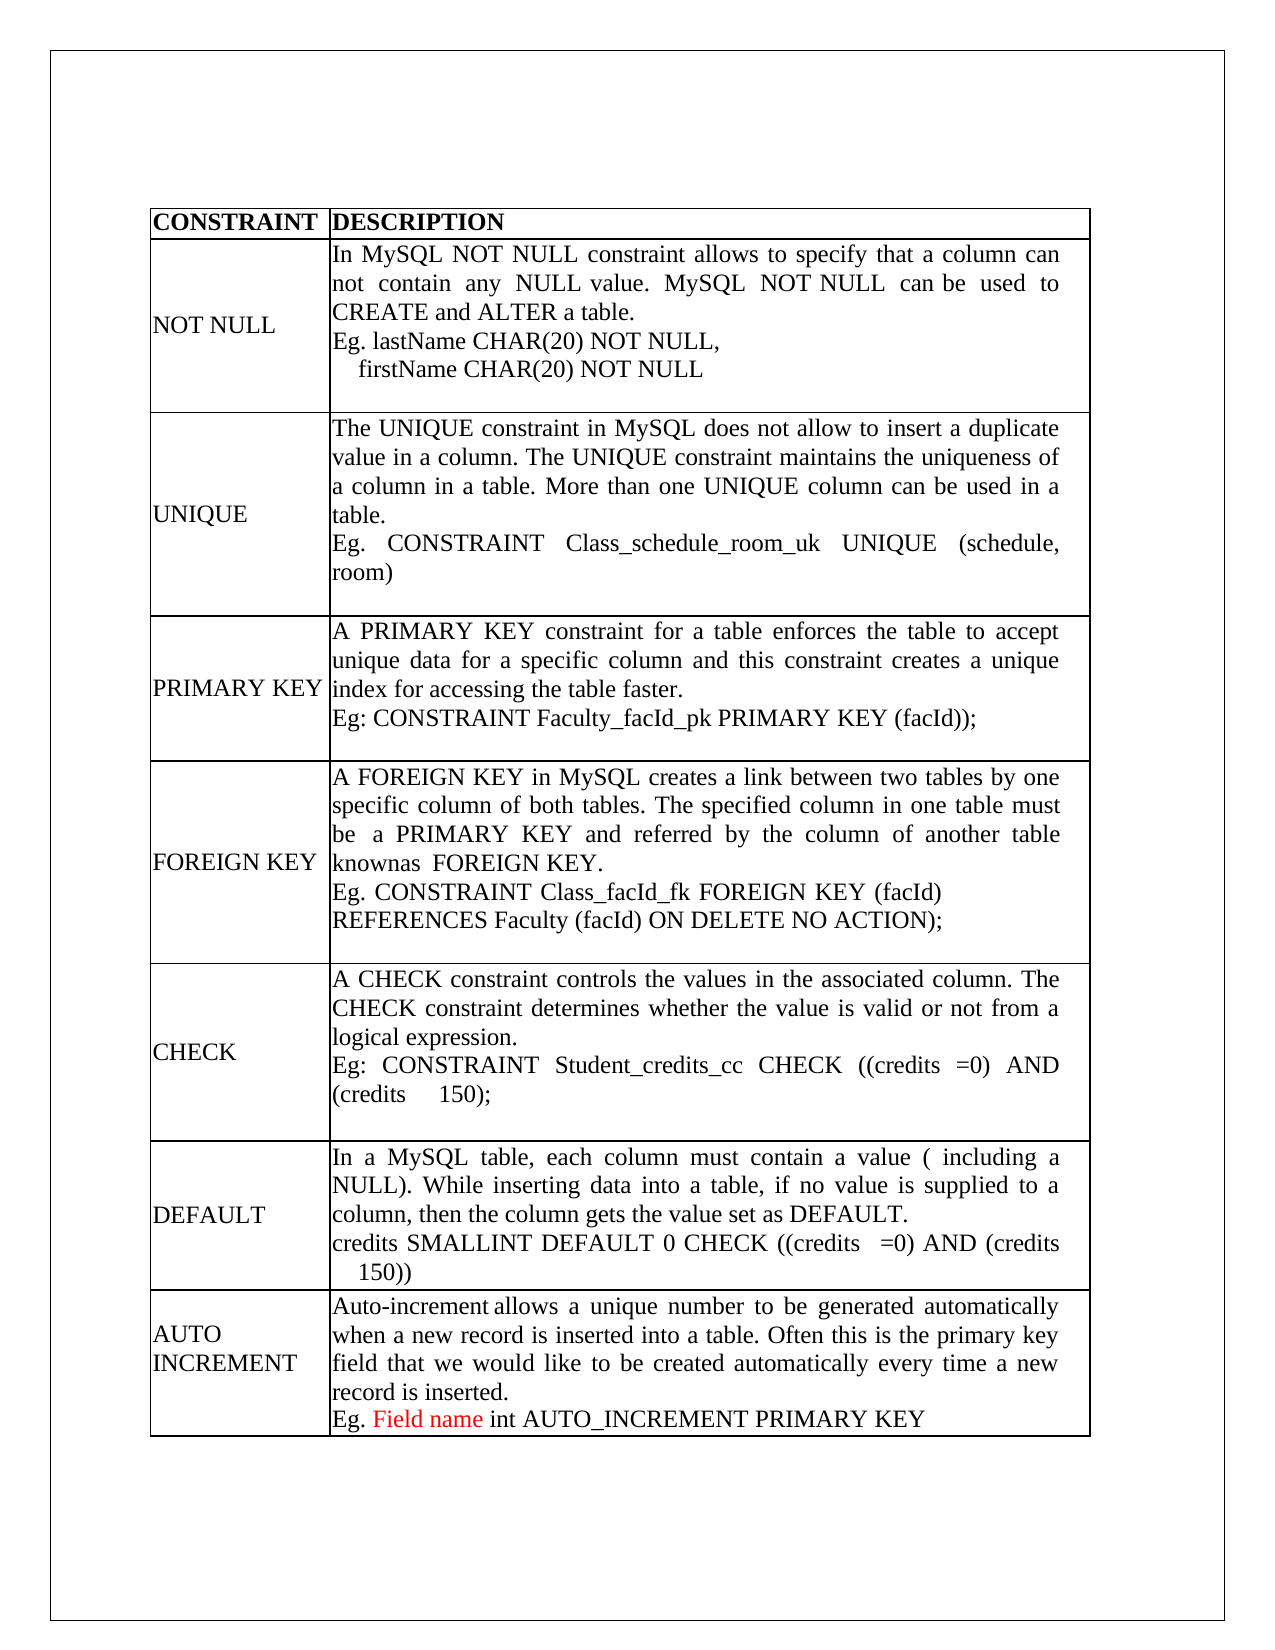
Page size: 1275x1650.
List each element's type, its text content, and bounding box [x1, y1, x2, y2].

table_cell NOT NULL [151, 240, 329, 412]
table_cell In MySQL NOT NULL constraint allows to specify that a column can not contain any NULL value. MySQL NOT NULL can be used to CREATE and ALTER a table. Eg. lastName CHAR(20) NOT NULL, firstName CHAR(20) NOT NULL [331, 240, 1089, 412]
table_cell CHECK [151, 964, 329, 1140]
table_cell FOREIGN KEY [151, 762, 329, 962]
table_cell Auto-increment allows a unique number to be generated automatically when a new record is inserted into a table. Often this is the primary key field that we would like to be created automatically every time a new record is inserted. Eg. Field name int AUTO_INCREMENT PRIMARY KEY [331, 1291, 1089, 1435]
table_header CONSTRAINT [151, 209, 329, 238]
table_cell A PRIMARY KEY constraint for a table enforces the table to accept unique data for a specific column and this constraint creates a unique index for accessing the table faster. Eg: CONSTRAINT Faculty_facId_pk PRIMARY KEY (facId)); [331, 617, 1089, 760]
table_cell A CHECK constraint controls the values in the associated column. The CHECK constraint determines whether the value is valid or not from a logical expression. Eg: CONSTRAINT Student_credits_cc CHECK ((credits =0) AND (credits 150); [331, 964, 1089, 1140]
table_cell UNIQUE [151, 413, 329, 615]
table_cell AUTO INCREMENT [151, 1291, 329, 1435]
table_header DESCRIPTION [331, 209, 1089, 238]
table_cell The UNIQUE constraint in MySQL does not allow to insert a duplicate value in a column. The UNIQUE constraint maintains the uniqueness of a column in a table. More than one UNIQUE column can be used in a table. Eg. CONSTRAINT Class_schedule_room_uk UNIQUE (schedule, room) [331, 413, 1089, 615]
table_cell A FOREIGN KEY in MySQL creates a link between two tables by one specific column of both tables. The specified column in one table must be a PRIMARY KEY and referred by the column of another table knownas FOREIGN KEY. Eg. CONSTRAINT Class_facId_fk FOREIGN KEY (facId) REFERENCES Faculty (facId) ON DELETE NO ACTION); [331, 762, 1089, 962]
table_cell DEFAULT [151, 1142, 329, 1289]
table_cell In a MySQL table, each column must contain a value ( including a NULL). While inserting data into a table, if no value is supplied to a column, then the column gets the value set as DEFAULT. credits SMALLINT DEFAULT 0 CHECK ((credits =0) AND (credits 150)) [331, 1142, 1089, 1289]
table_cell PRIMARY KEY [151, 617, 329, 760]
